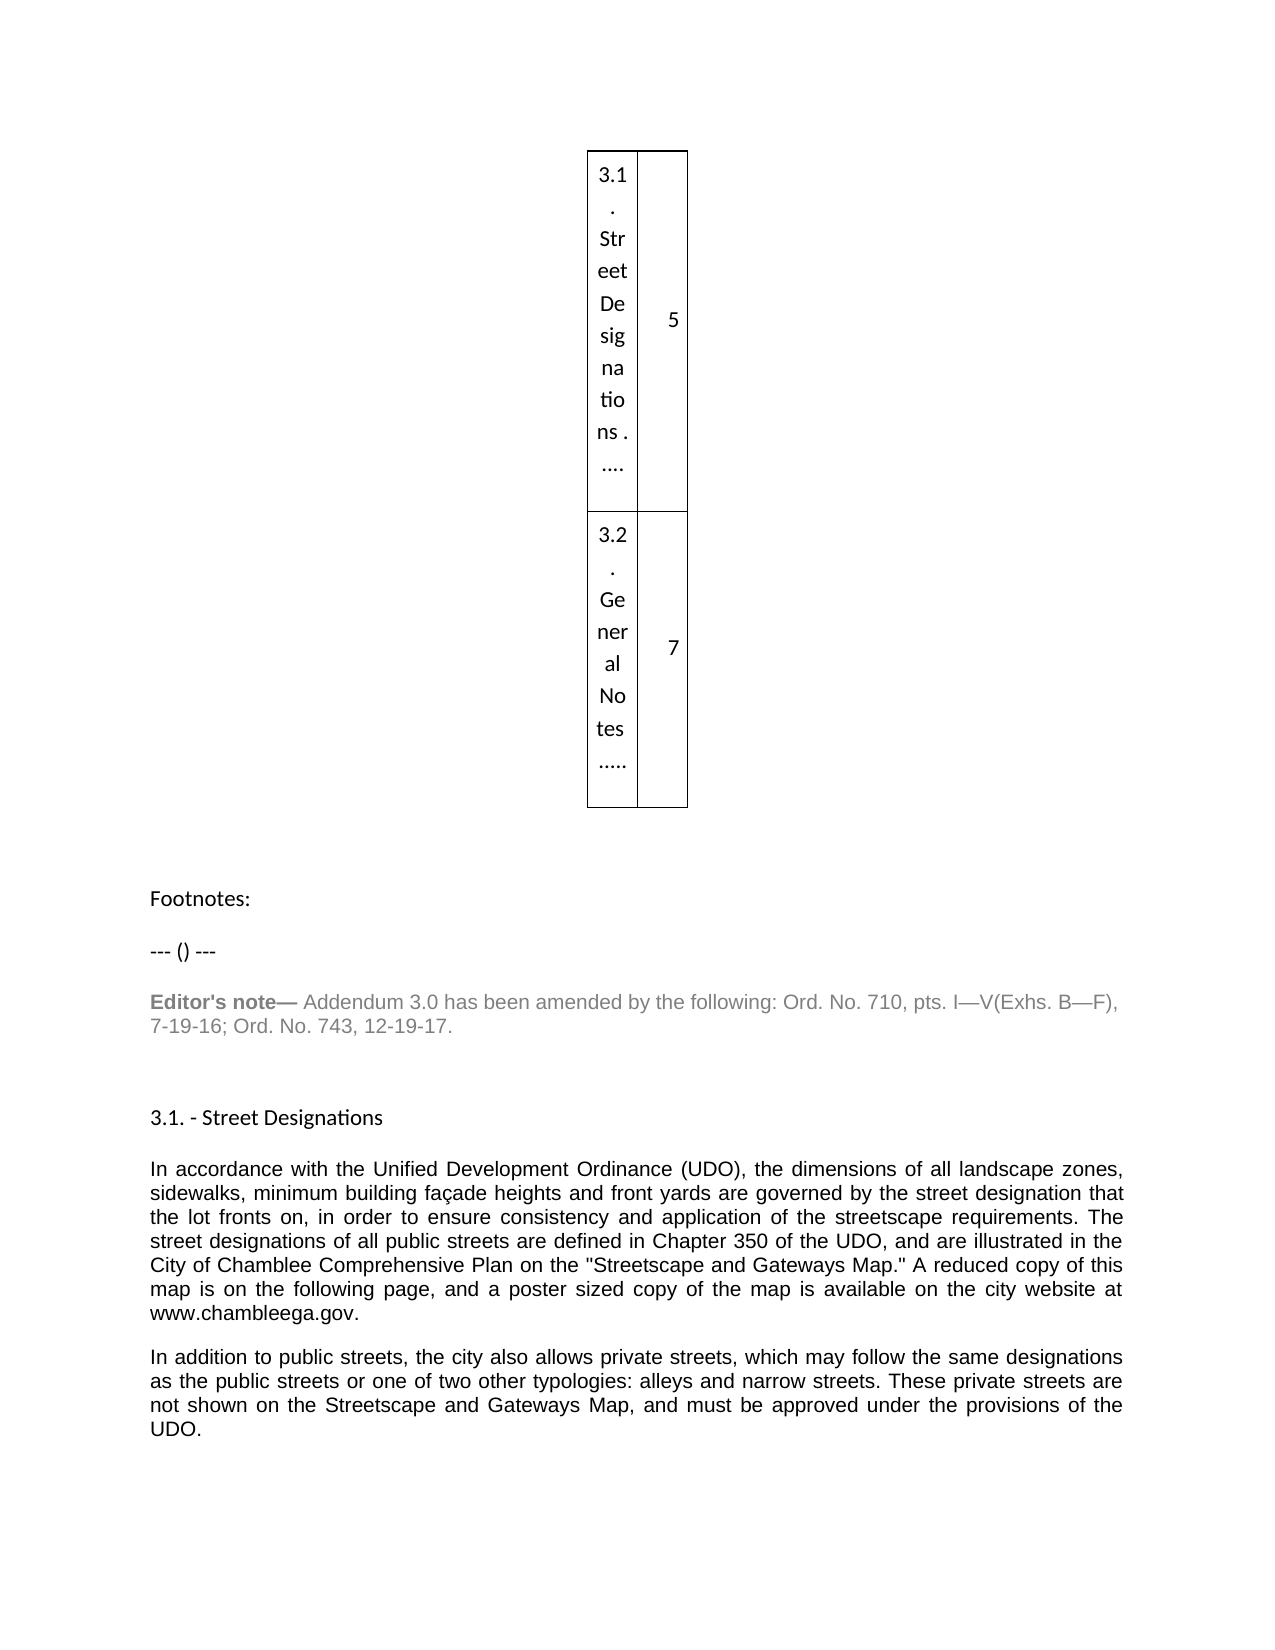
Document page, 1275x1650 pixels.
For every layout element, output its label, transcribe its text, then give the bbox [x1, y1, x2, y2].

table_header 5 [638, 152, 687, 511]
text --- () --- [150, 937, 1125, 965]
table_header 3.1. Street Designations ..... [588, 152, 637, 511]
text 3.1. - Street Designations [150, 1103, 1125, 1132]
text In addition to public streets, the city also allows private streets, which may follow the same designations as the public streets or one of two other typologies: alleys and narrow streets. These private streets are not shown on the Streetscape and Gateways Map, and must be approved under the provisions of the UDO. [150, 1345, 1125, 1441]
text In accordance with the Unified Development Ordinance (UDO), the dimensions of all landscape zones, sidewalks, minimum building façade heights and front yards are governed by the street designation that the lot fronts on, in order to ensure consistency and application of the streetscape requirements. The street designations of all public streets are defined in Chapter 350 of the UDO, and are illustrated in the City of Chamblee Comprehensive Plan on the "Streetscape and Gateways Map." A reduced copy of this map is on the following page, and a poster sized copy of the map is available on the city website at www.chambleega.gov. [150, 1157, 1125, 1324]
text Editor's note— Addendum 3.0 has been amended by the following: Ord. No. 710, pts. I—V(Exhs. B—F), 7-19-16; Ord. No. 743, 12-19-17. [150, 990, 1125, 1038]
table_cell 7 [638, 512, 687, 807]
table_cell 3.2. General Notes ..... [588, 512, 637, 807]
text Footnotes: [150, 884, 1125, 912]
